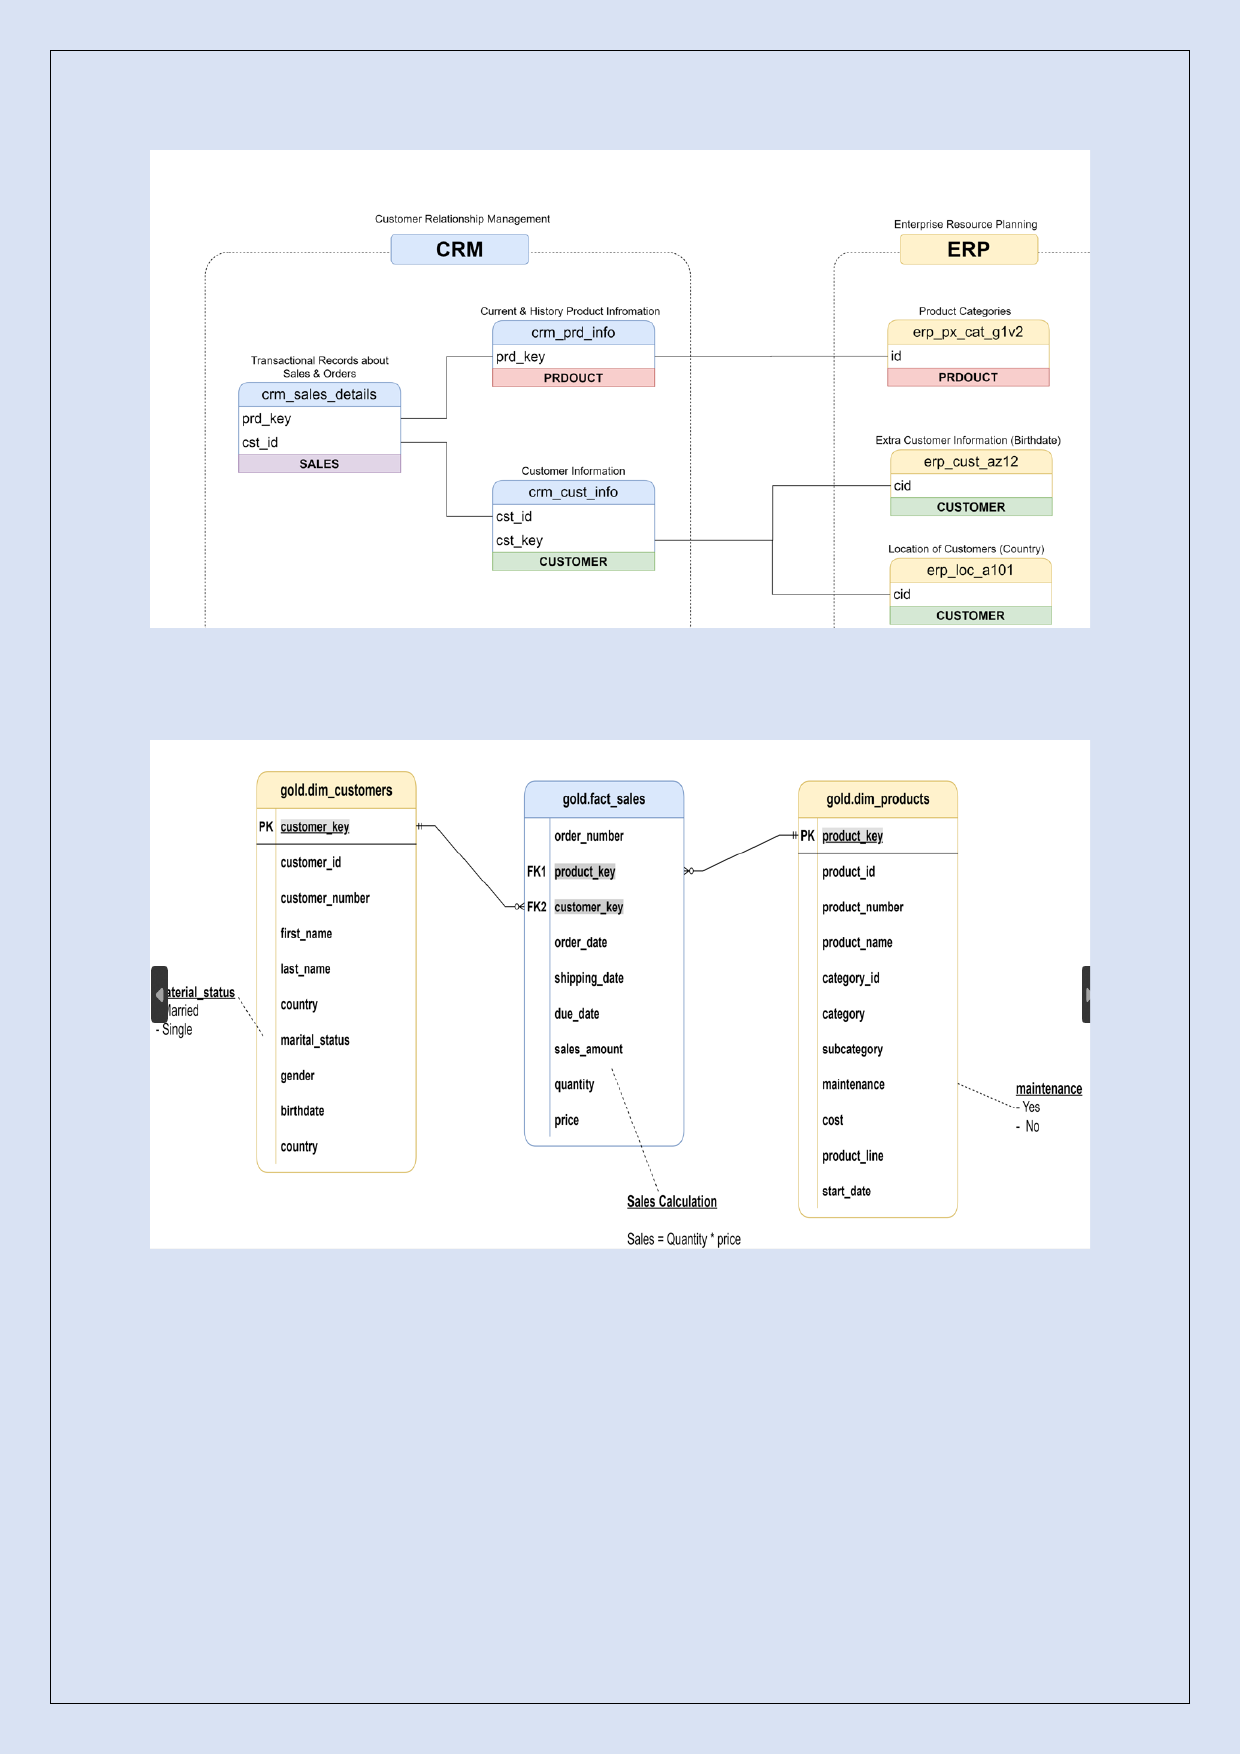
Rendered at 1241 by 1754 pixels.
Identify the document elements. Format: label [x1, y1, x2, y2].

picture [150, 150, 1091, 628]
picture [150, 740, 1091, 1249]
